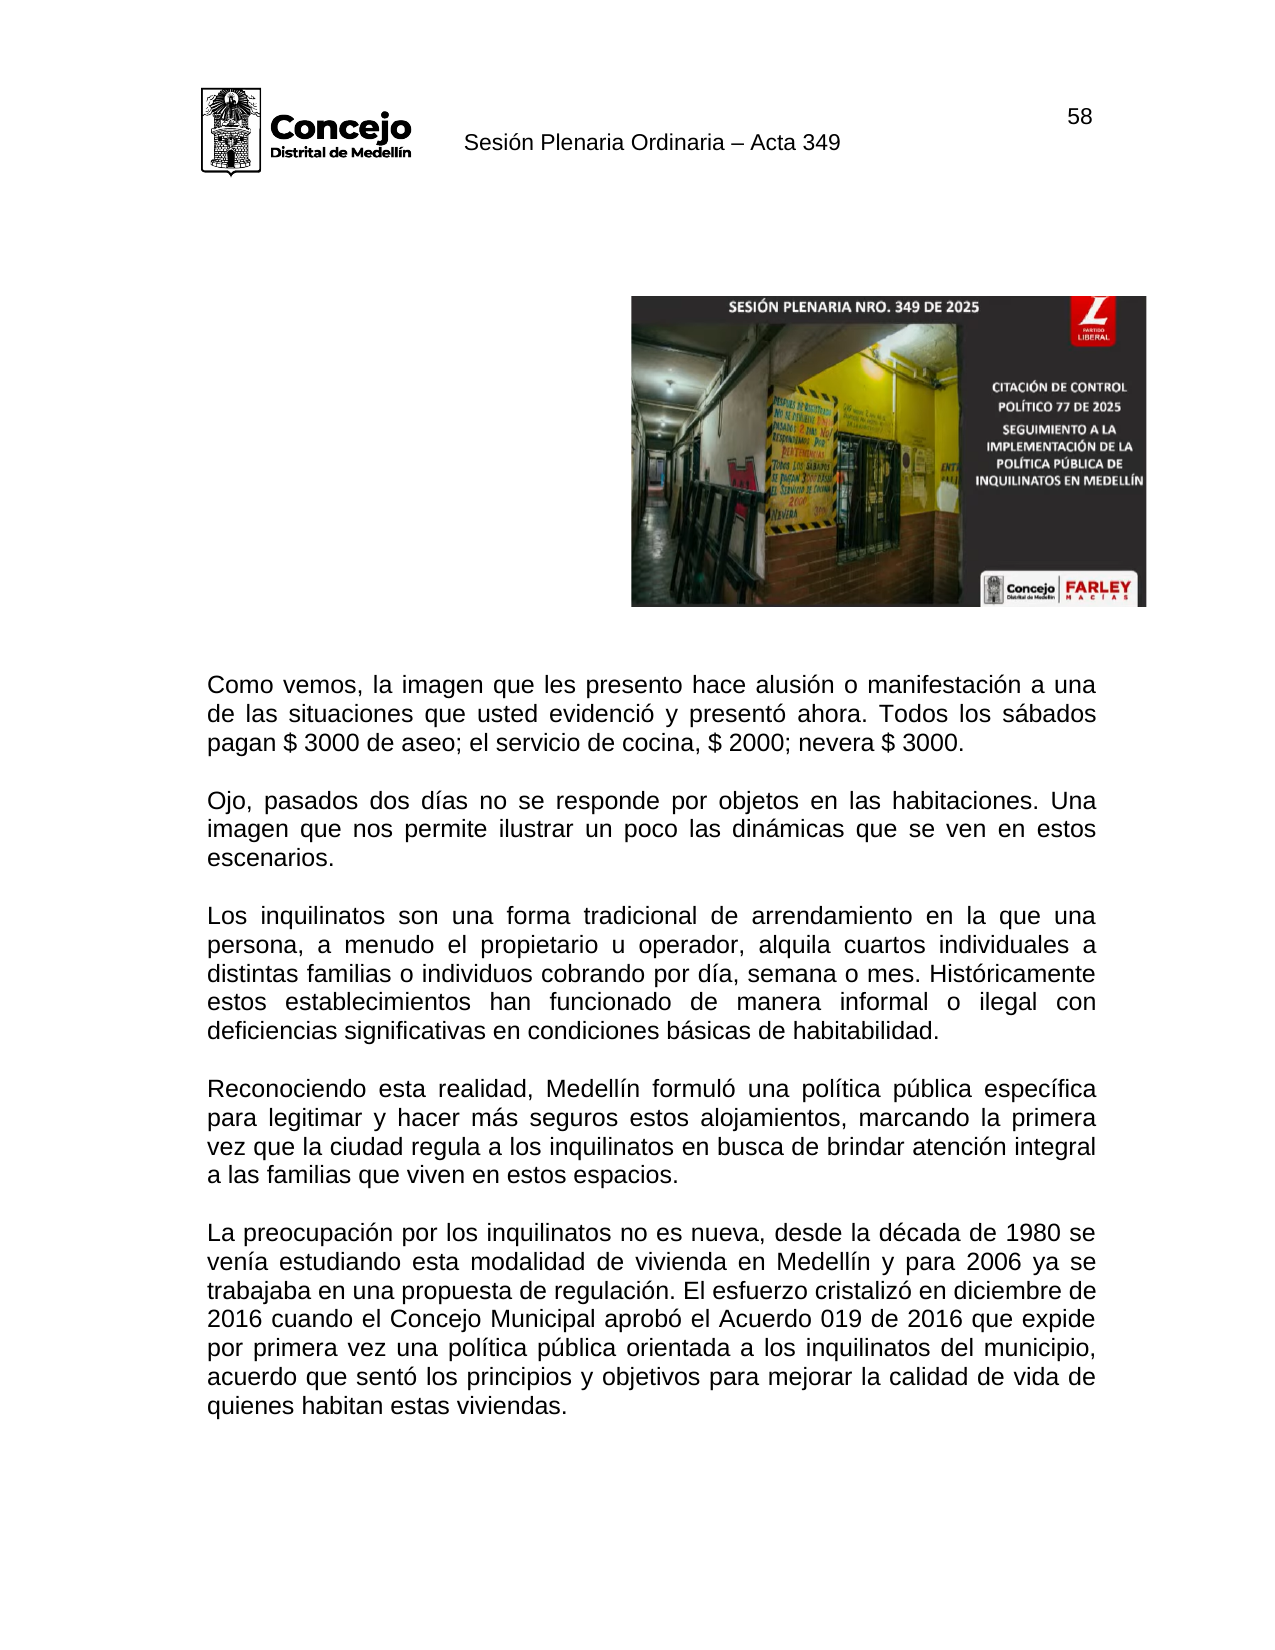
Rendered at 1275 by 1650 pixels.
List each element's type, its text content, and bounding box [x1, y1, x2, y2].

text Los inquilinatos son una forma tradicional de arrendamiento en la que una persona, a menudo el propietario u operador, alquila cuartos individuales a distintas familias o individuos cobrando por día, semana o mes. Históricamente estos establecimientos han funcionado de manera informal o ilegal con deficiencias significativas en condiciones básicas de habitabilidad. [207, 901, 1098, 1045]
picture [631, 296, 1147, 607]
text Ojo, pasados dos días no se responde por objetos en las habitaciones. Una imagen que nos permite ilustrar un poco las dinámicas que se ven en estos escenarios. [207, 786, 1098, 872]
text Reconociendo esta realidad, Medellín formuló una política pública específica para legitimar y hacer más seguros estos alojamientos, marcando la primera vez que la ciudad regula a los inquilinatos en busca de brindar atención integral a las familias que viven en estos espacios. [207, 1074, 1098, 1189]
text Como vemos, la imagen que les presento hace alusión o manifestación a una de las situaciones que usted evidenció y presentó ahora. Todos los sábados pagan $ 3000 de aseo; el servicio de cocina, $ 2000; nevera $ 3000. [207, 670, 1098, 757]
picture [196, 84, 416, 181]
text La preocupación por los inquilinatos no es nueva, desde la década de 1980 se venía estudiando esta modalidad de vivienda en Medellín y para 2006 ya se trabajaba en una propuesta de regulación. El esfuerzo cristalizó en diciembre de 2016 cuando el Concejo Municipal aprobó el Acuerdo 019 de 2016 que expide por primera vez una política pública orientada a los inquilinatos del municipio, acuerdo que sentó los principios y objetivos para mejorar la calidad de vida de quienes habitan estas viviendas. [207, 1218, 1098, 1419]
